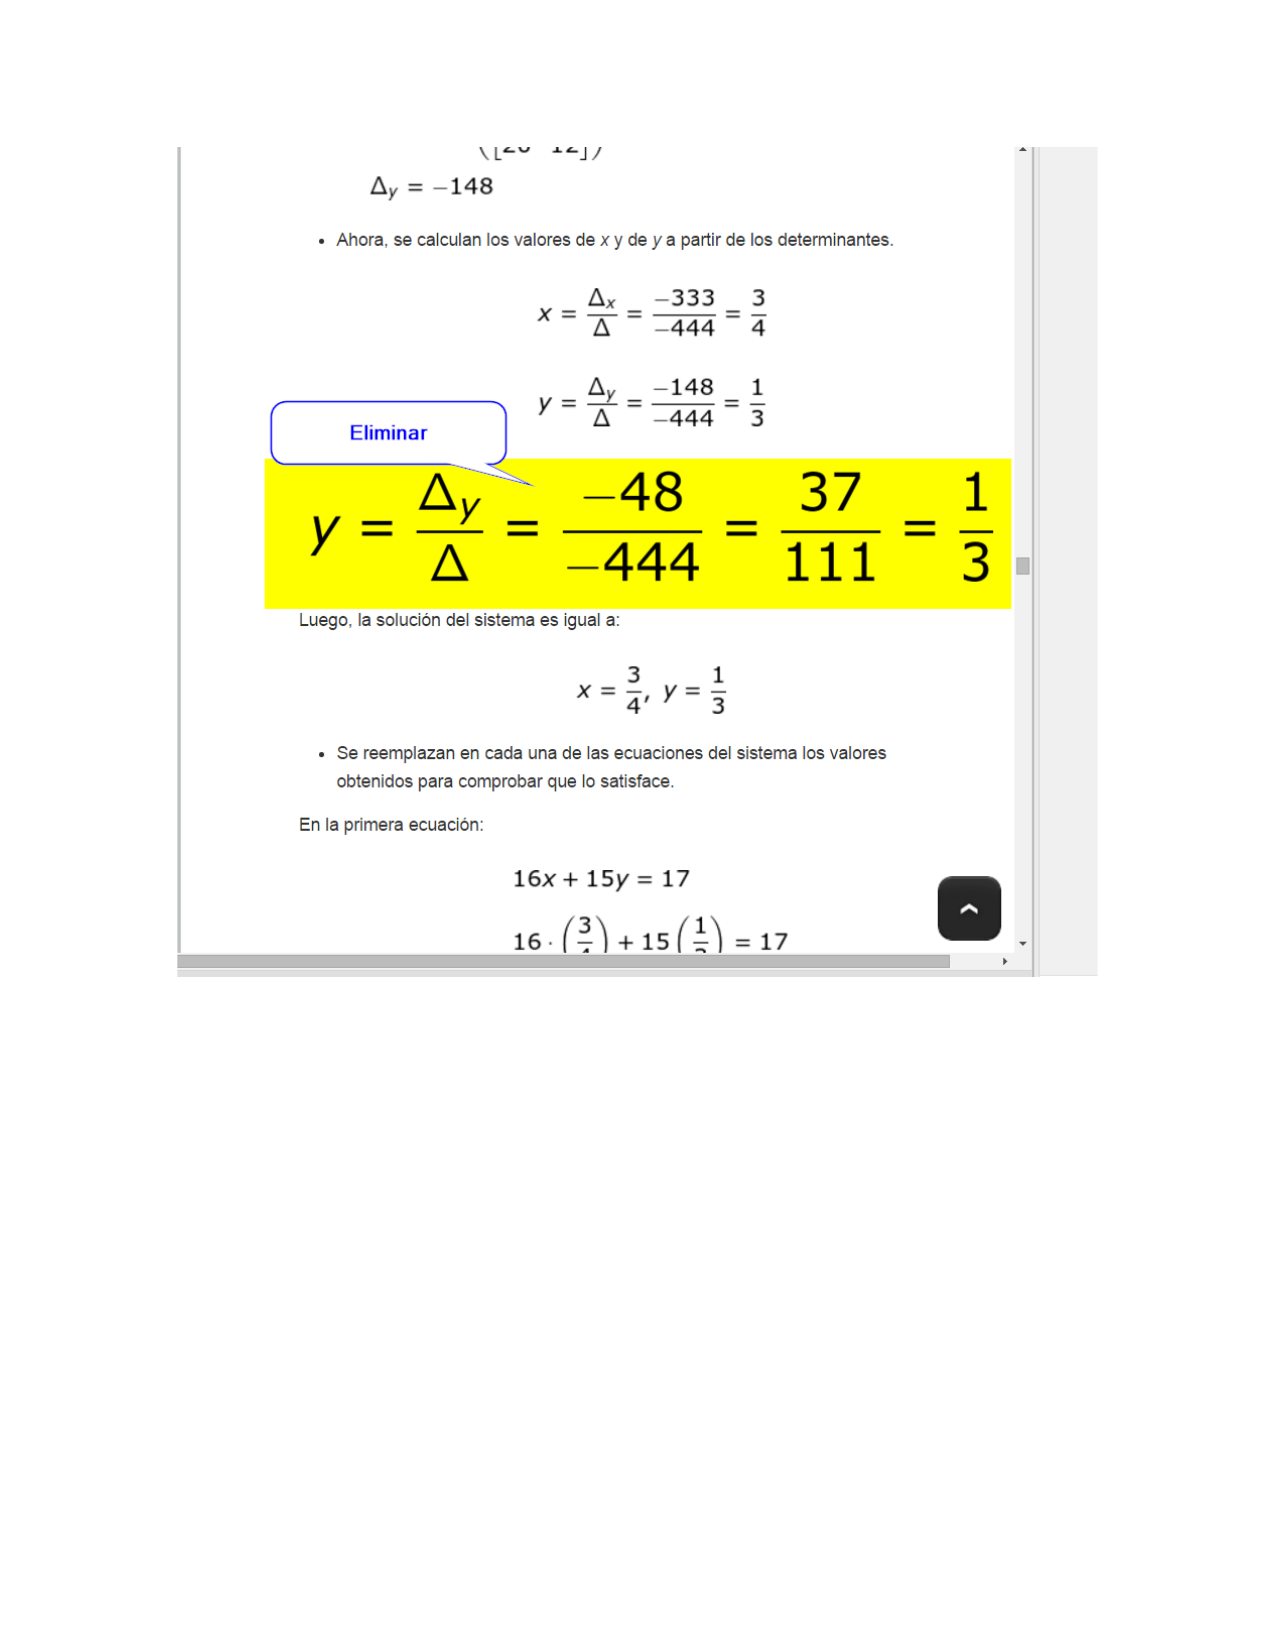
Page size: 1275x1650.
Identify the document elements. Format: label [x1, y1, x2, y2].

picture [177, 147, 1098, 977]
